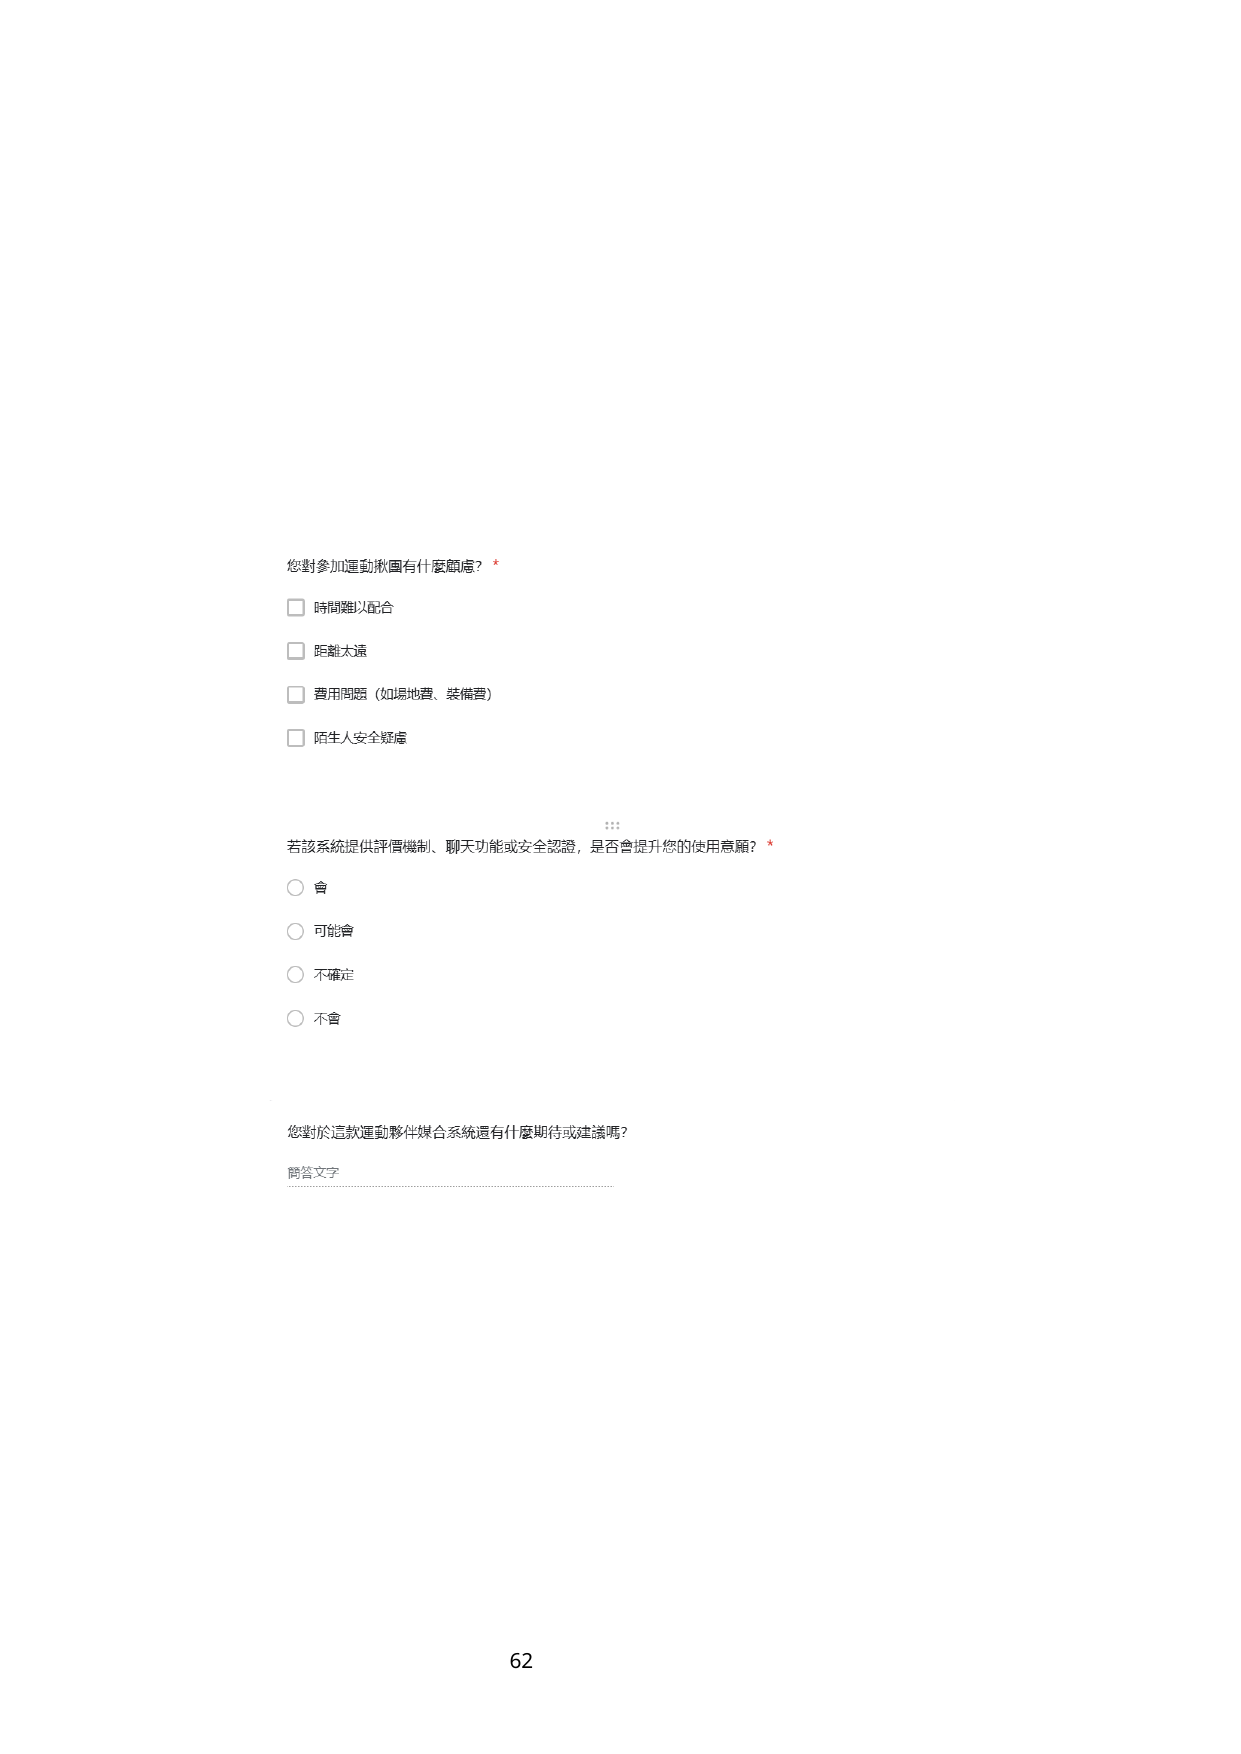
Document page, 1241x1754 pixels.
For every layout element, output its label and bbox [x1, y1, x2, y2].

picture [269, 537, 955, 779]
picture [269, 815, 955, 1060]
picture [269, 1100, 955, 1216]
